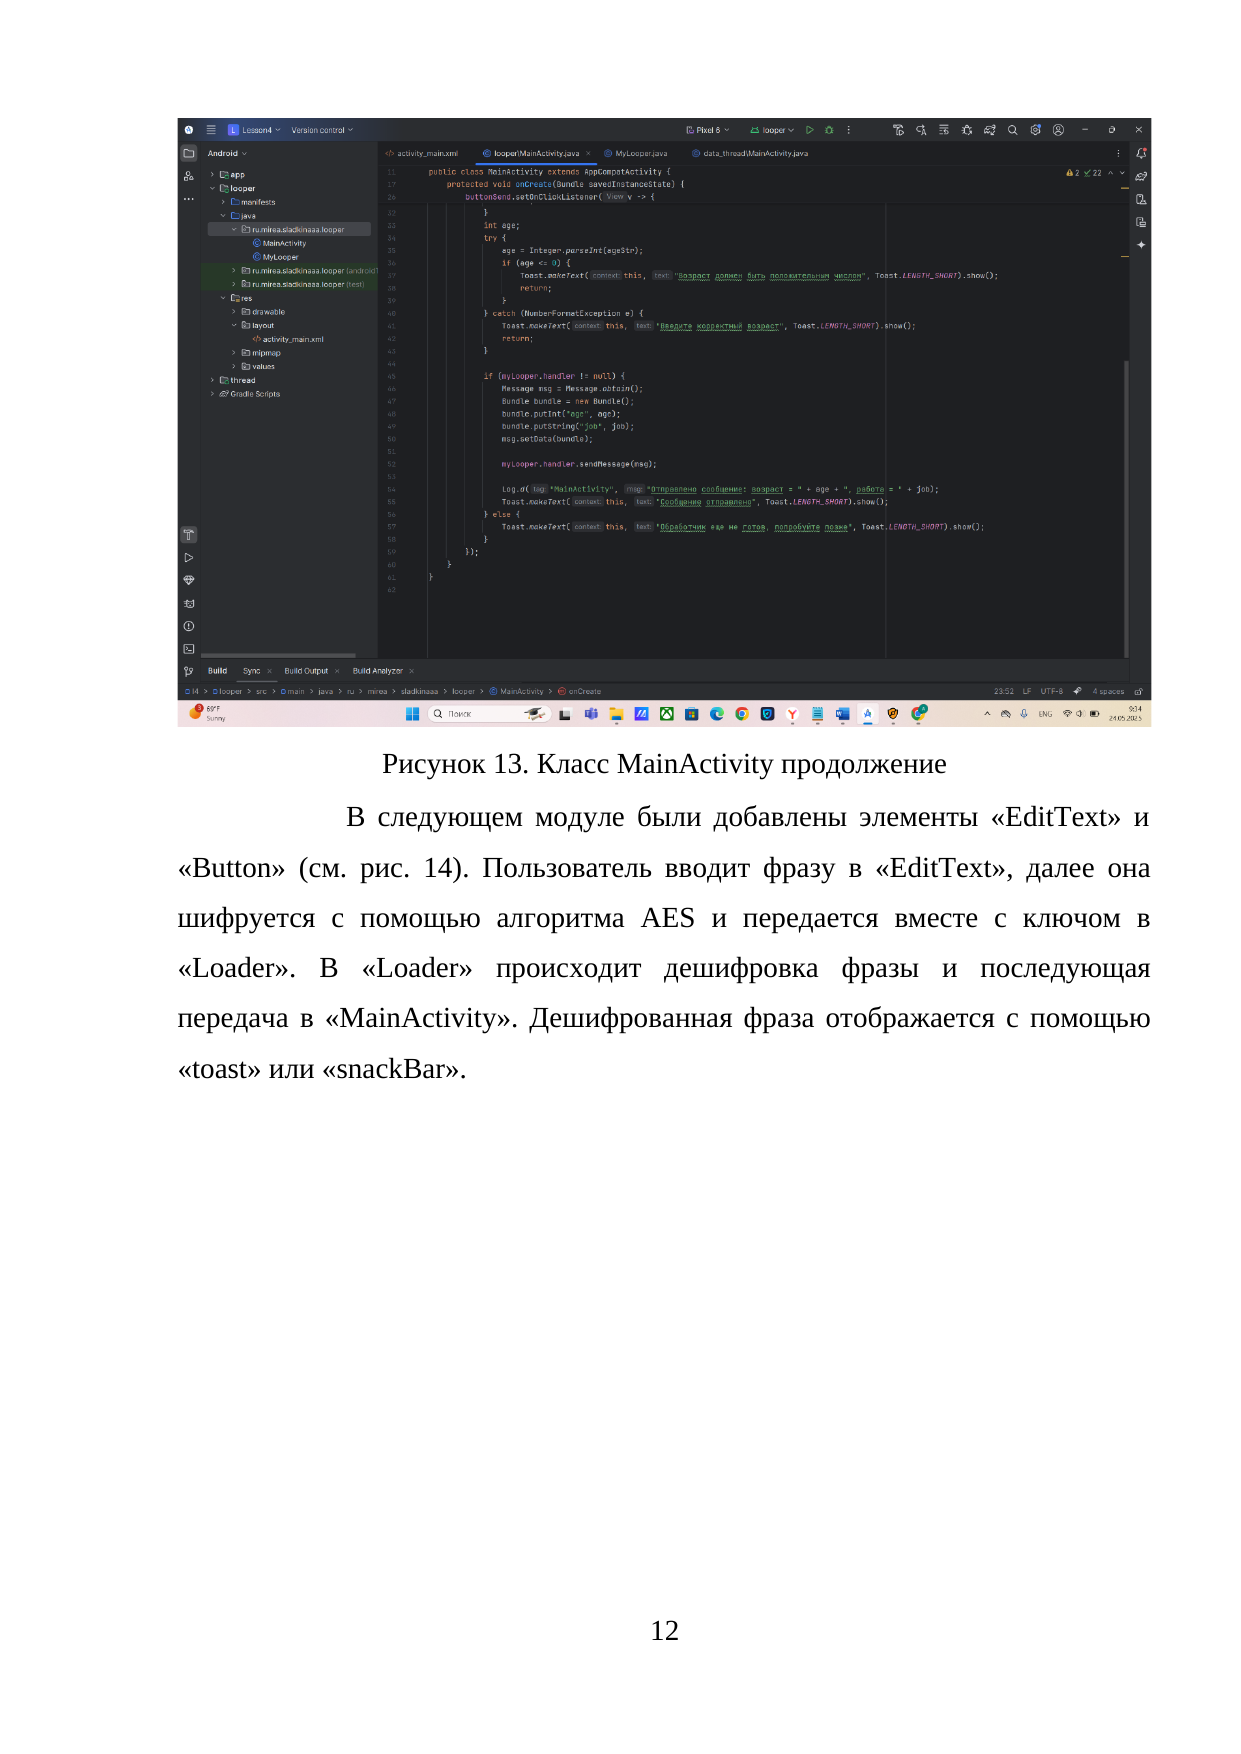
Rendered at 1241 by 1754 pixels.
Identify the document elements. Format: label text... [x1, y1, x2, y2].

picture [177, 118, 1152, 727]
text В следующем модуле были добавлены элементы «EditText» и «Button» (см. рис. 14). Пользователь вводит фразу в «EditText», далее она шифруется с помощью алгоритма AES и передается вместе с ключом в «Loader». В «Loader» происходит дешифровка фразы и последующая передача в «MainActivity». Дешифрованная фраза отображается с помощью «toast» или «snackBar». [177, 799, 1152, 1084]
text Рисунок 13. Класс MainActivity продолжение [177, 746, 1152, 779]
